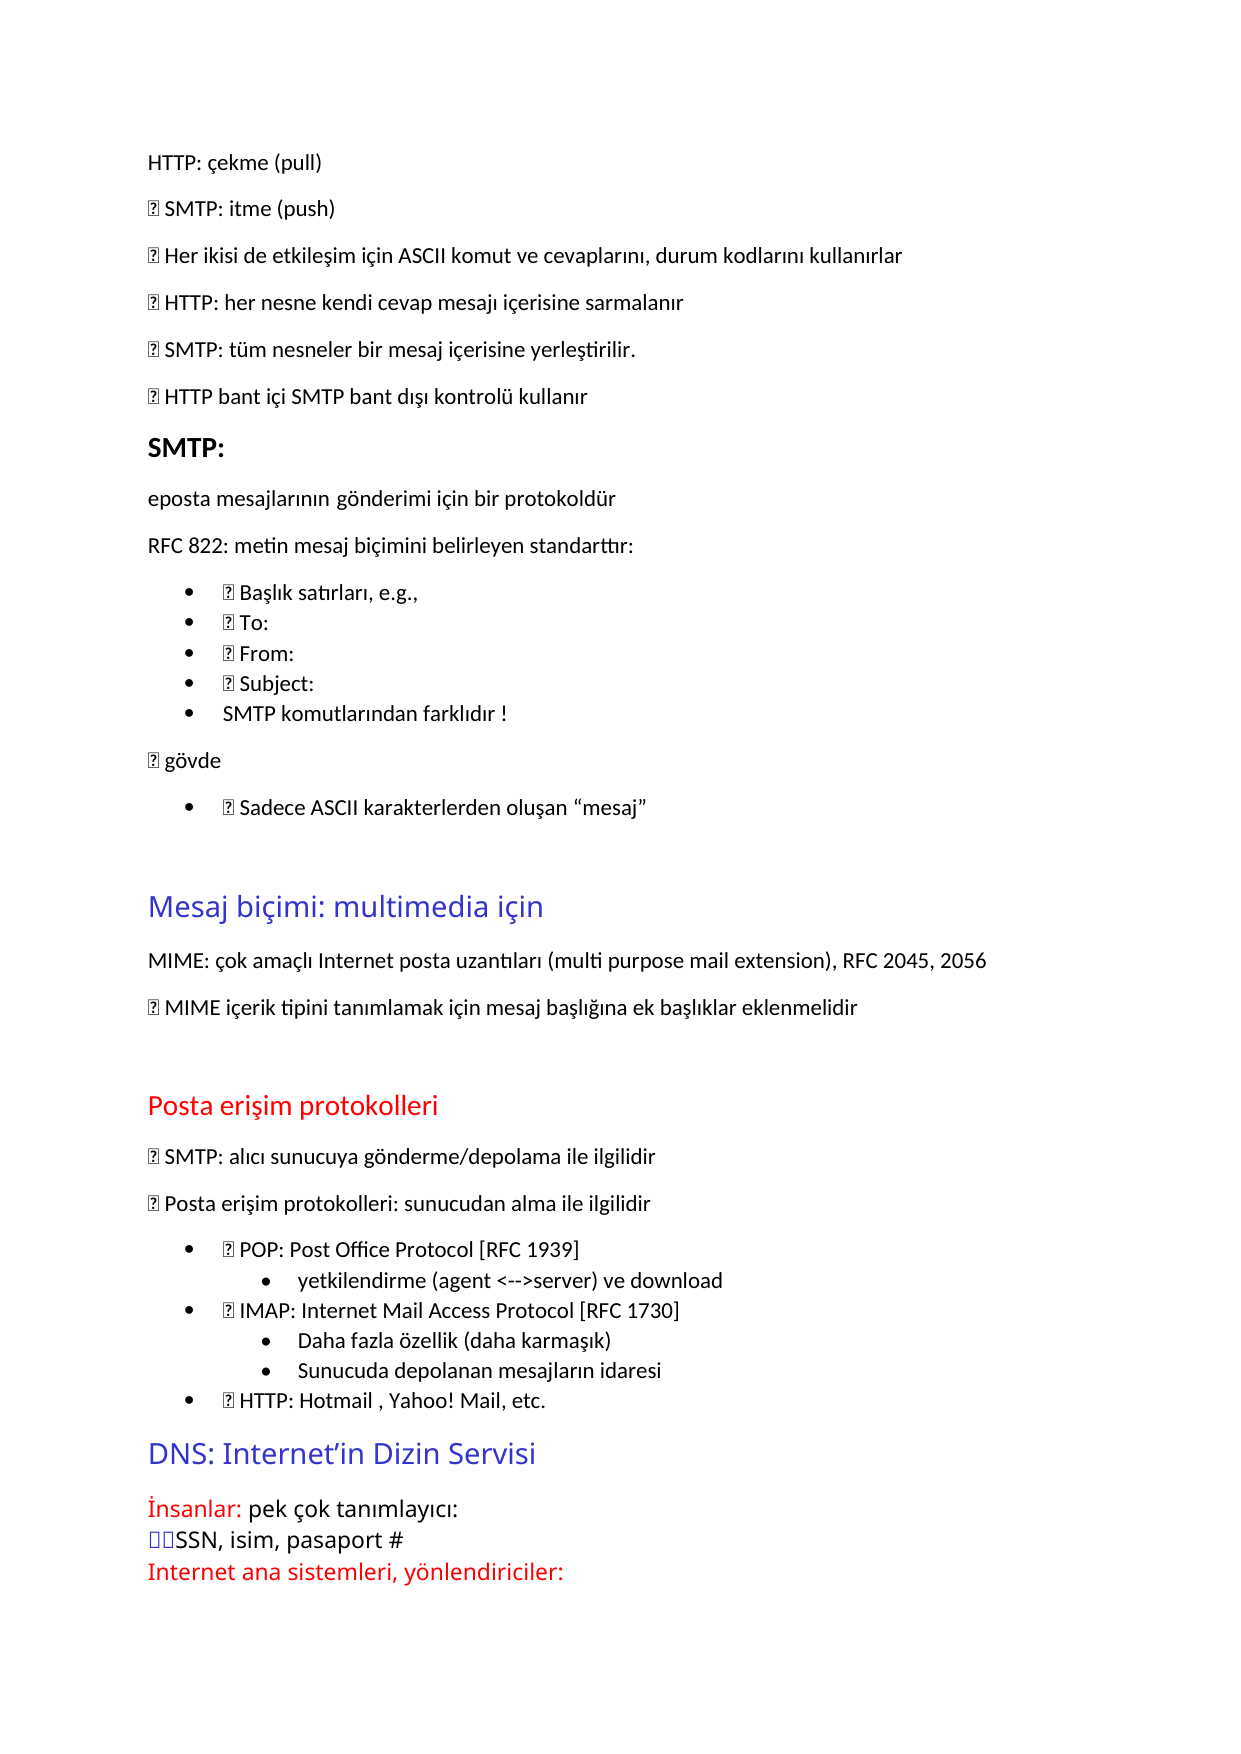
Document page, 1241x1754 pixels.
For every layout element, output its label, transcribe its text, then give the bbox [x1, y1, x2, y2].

text  gövde [148, 746, 1093, 774]
text MIME: çok amaçlı Internet posta uzantıları (multi purpose mail extension), RFC 2045, 2056 [148, 946, 1093, 974]
text  SMTP: alıcı sunucuya gönderme/depolama ile ilgilidir [148, 1142, 1093, 1170]
text İnsanlar: pek çok tanımlayıcı: [148, 1493, 1093, 1524]
text  Her ikisi de etkileşim için ASCII komut ve cevaplarını, durum kodlarını kullanırlar [148, 241, 1093, 269]
list yetkilendirme (agent <-->server) ve download [260, 1266, 1093, 1294]
list  HTTP: Hotmail , Yahoo! Mail, etc. [185, 1387, 1093, 1415]
list Sunucuda depolanan mesajların idaresi [260, 1356, 1093, 1384]
list  POP: Post Office Protocol [RFC 1939] [185, 1236, 1093, 1264]
list Daha fazla özellik (daha karmaşık) [260, 1326, 1093, 1354]
text  SMTP: tüm nesneler bir mesaj içerisine yerleştirilir. [148, 335, 1093, 363]
list  Sadece ASCII karakterlerden oluşan “mesaj” [185, 793, 1093, 821]
text HTTP: çekme (pull) [148, 148, 1093, 176]
text SMTP: [148, 429, 1093, 464]
text RFC 822: metin mesaj biçimini belirleyen standarttır: [148, 531, 1093, 559]
text  SMTP: itme (push) [148, 194, 1093, 222]
list  Subject: [185, 669, 1093, 697]
text Mesaj biçimi: multimedia için [148, 887, 1093, 926]
text  HTTP bant içi SMTP bant dışı kontrolü kullanır [148, 382, 1093, 410]
text SSN, isim, pasaport # [148, 1524, 1093, 1556]
list  Başlık satırları, e.g., [185, 578, 1093, 606]
text Internet ana sistemleri, yönlendiriciler: [148, 1556, 1093, 1587]
list  From: [185, 639, 1093, 667]
list SMTP komutlarından farklıdır ! [185, 699, 1093, 727]
text DNS: Internet’in Dizin Servisi [148, 1433, 1093, 1473]
text  Posta erişim protokolleri: sunucudan alma ile ilgilidir [148, 1189, 1093, 1217]
text  MIME içerik tipini tanımlamak için mesaj başlığına ek başlıklar eklenmelidir [148, 993, 1093, 1021]
text Posta erişim protokolleri [148, 1087, 1093, 1122]
text  HTTP: her nesne kendi cevap mesajı içerisine sarmalanır [148, 288, 1093, 316]
text eposta mesajlarının gönderimi için bir protokoldür [148, 484, 1093, 512]
list  To: [185, 608, 1093, 637]
list  IMAP: Internet Mail Access Protocol [RFC 1730] [185, 1296, 1093, 1324]
